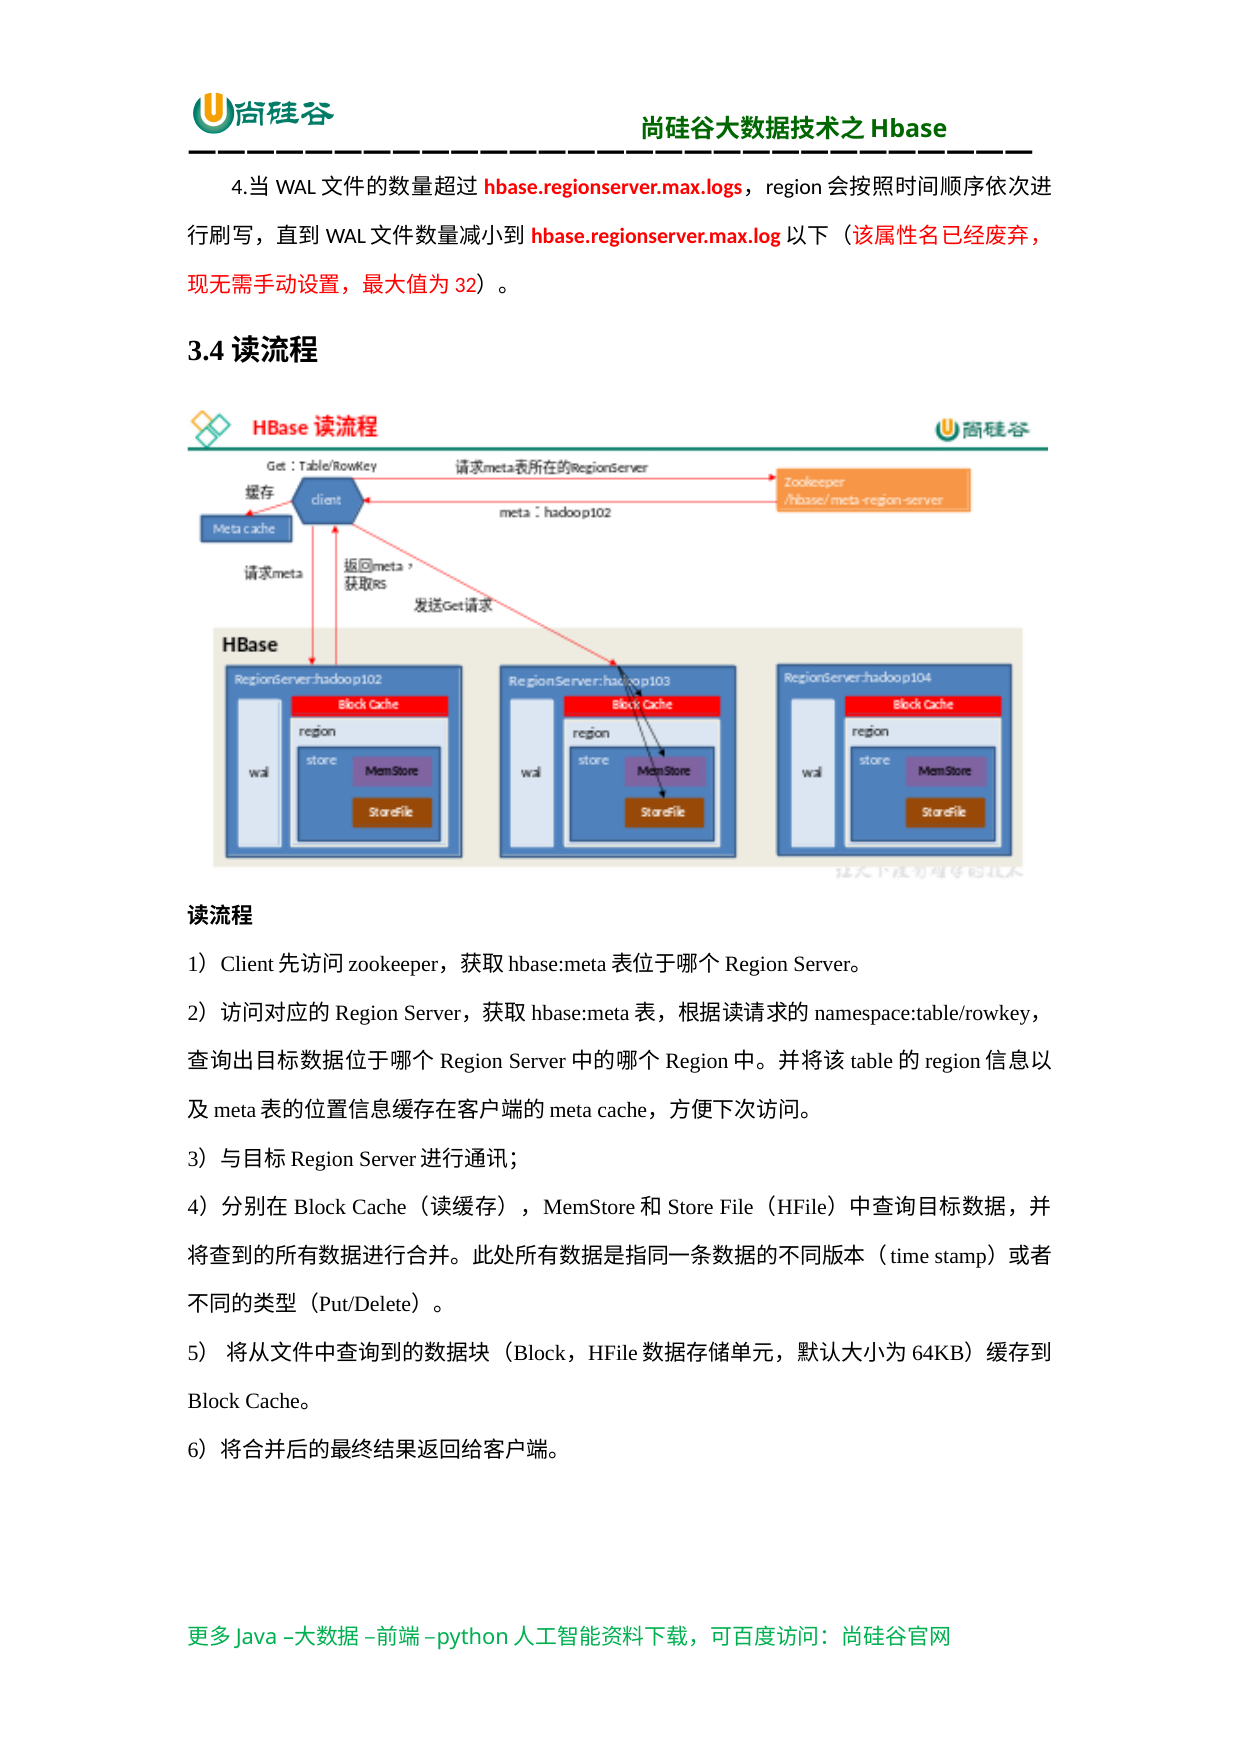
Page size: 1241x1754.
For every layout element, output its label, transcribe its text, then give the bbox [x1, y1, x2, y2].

text 6）将合并后的最终结果返回给客户端。 [187, 1431, 1053, 1464]
picture [187, 88, 338, 138]
text 4.当WAL文件的数量超过hbase.regionserver.max.logs，region会按照时间顺序依次进行刷写，直到WAL文件数量减小到hbase.regionserver.max.log以下（该属性名已经废弃，现无需手动设置，最大值为32）。 [187, 169, 1053, 299]
text 4）分别在Block Cache（读缓存），MemStore和Store File（HFile）中查询目标数据，并将查到的所有数据进行合并。此处所有数据是指同一条数据的不同版本（time stamp）或者不同的类型（Put/Delete）。 [187, 1188, 1053, 1318]
text 2）访问对应的Region Server，获取hbase:meta表，根据读请求的namespace:table/rowkey，查询出目标数据位于哪个Region Server中的哪个Region中。并将该table的region信息以及meta表的位置信息缓存在客户端的meta cache，方便下次访问。 [187, 994, 1053, 1124]
text 5） 将从文件中查询到的数据块（Block，HFile数据存储单元，默认大小为64KB）缓存到Block Cache。 [187, 1334, 1053, 1416]
subtitle 3.4 读流程 [187, 315, 1053, 380]
text 读流程 [187, 898, 1053, 930]
text 1）Client先访问zookeeper，获取hbase:meta表位于哪个Region Server。 [187, 946, 1053, 978]
text 3）与目标Region Server进行通讯； [187, 1140, 1053, 1173]
